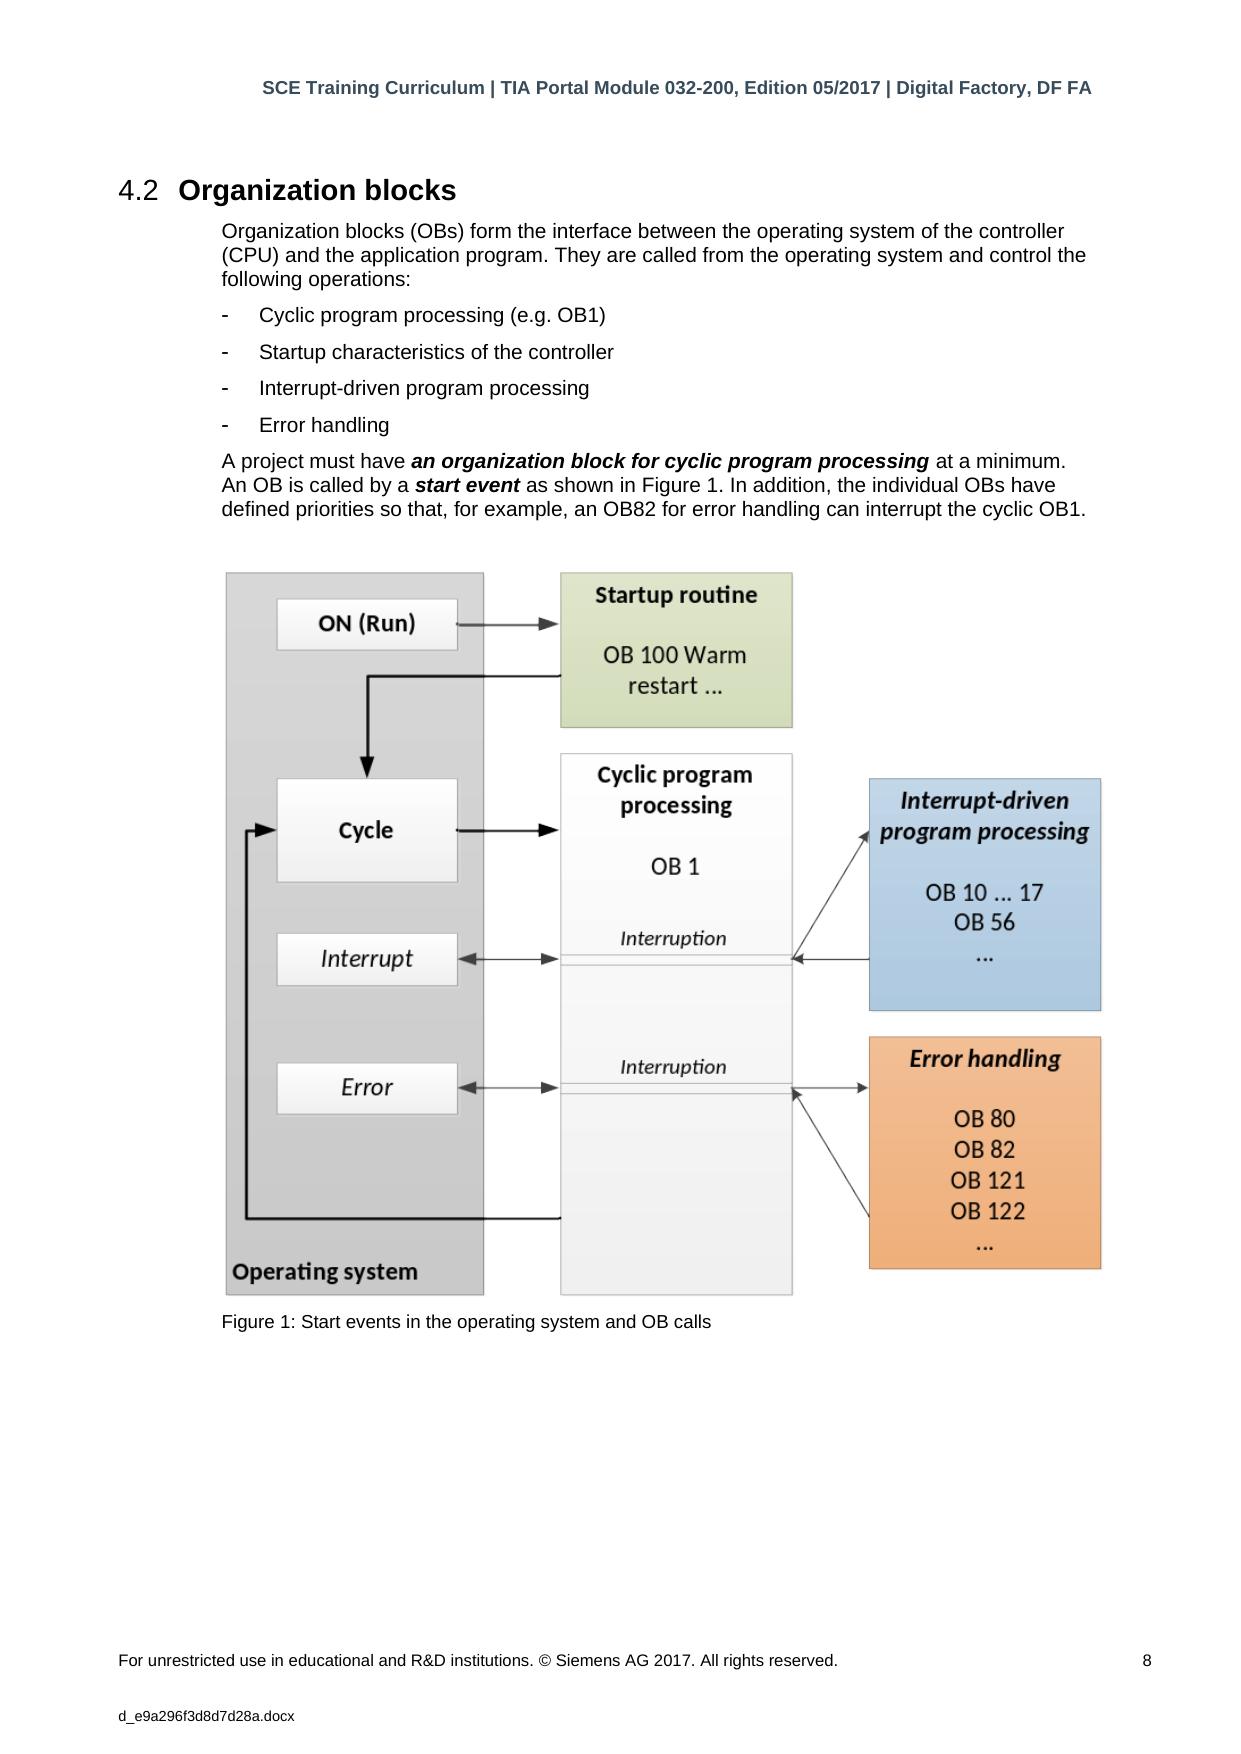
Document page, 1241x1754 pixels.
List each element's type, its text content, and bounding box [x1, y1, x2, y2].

list Startup characteristics of the controller [221, 340, 1092, 364]
list Interrupt-driven program processing [221, 376, 1092, 400]
text A project must have an organization block for cyclic program processing at a minimum. An OB is called by a start event as shown in Figure 1. In addition, the individual OBs have defined priorities so that, for example, an OB82 for error handling can interrupt the cyclic OB1. [221, 449, 1092, 521]
list Cyclic program processing (e.g. OB1) [221, 303, 1092, 327]
text Organization blocks (OBs) form the interface between the operating system of the controller (CPU) and the application program. They are called from the operating system and control the following operations: [221, 219, 1092, 291]
list Error handling [221, 413, 1092, 437]
text Figure 1: Start events in the operating system and OB calls [221, 1311, 1092, 1332]
subtitle Organization blocks [118, 173, 1092, 206]
